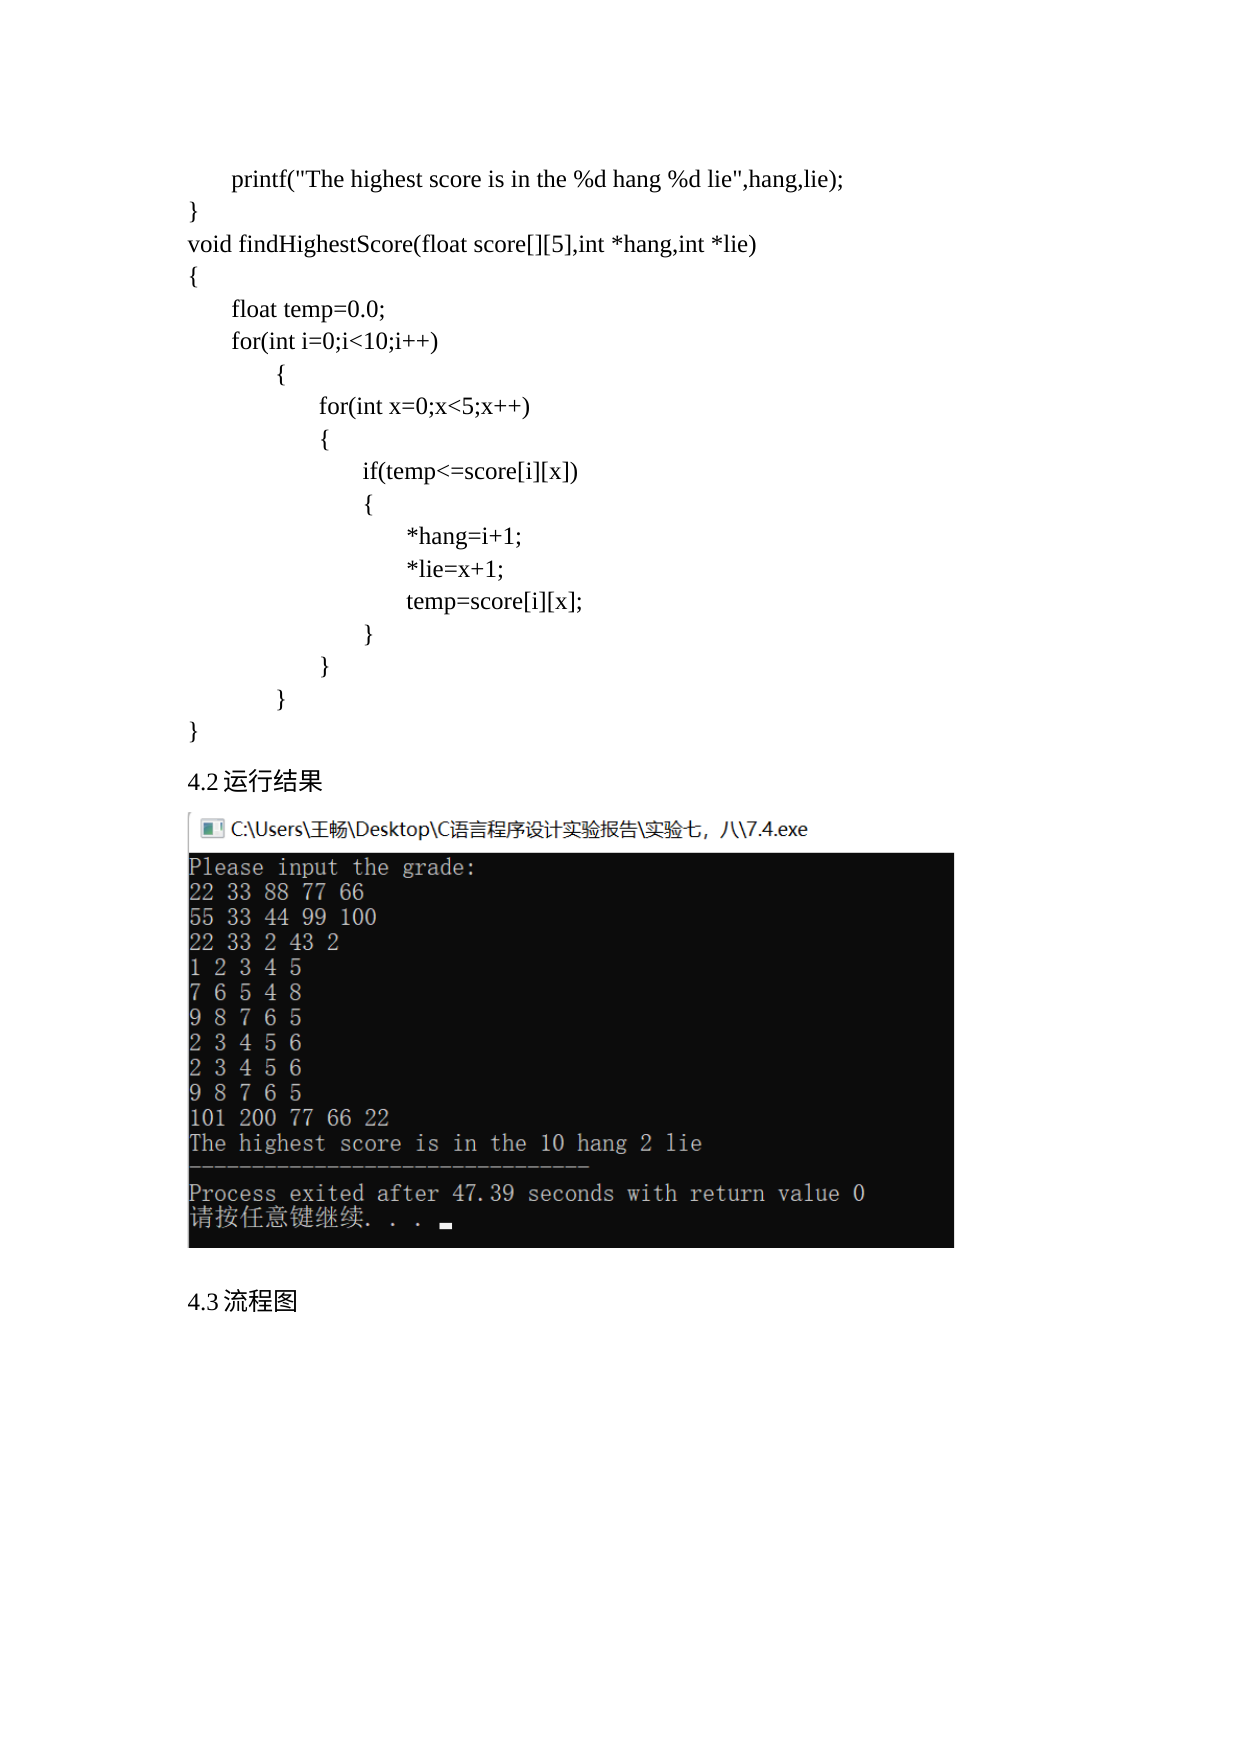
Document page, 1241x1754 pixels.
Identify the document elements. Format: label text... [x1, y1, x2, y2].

text void findHighestScore(float score[][5],int *hang,int *lie) [187, 227, 1053, 259]
picture [187, 812, 955, 1248]
text 4.3流程图 [187, 1267, 1053, 1332]
text } [187, 194, 1053, 227]
text } [187, 649, 1053, 682]
text float temp=0.0; [187, 292, 1053, 324]
text { [187, 259, 1053, 292]
text 4.2运行结果 [187, 747, 1053, 812]
text } [187, 617, 1053, 649]
text { [187, 422, 1053, 454]
text *lie=x+1; [187, 552, 1053, 584]
text { [187, 357, 1053, 389]
text } [187, 714, 1053, 747]
text temp=score[i][x]; [187, 584, 1053, 617]
text for(int x=0;x<5;x++) [187, 389, 1053, 422]
text if(temp<=score[i][x]) [187, 454, 1053, 487]
text for(int i=0;i<10;i++) [187, 324, 1053, 357]
text printf("The highest score is in the %d hang %d lie",hang,lie); [187, 162, 1053, 194]
text { [187, 487, 1053, 519]
text *hang=i+1; [187, 519, 1053, 552]
text } [187, 682, 1053, 714]
